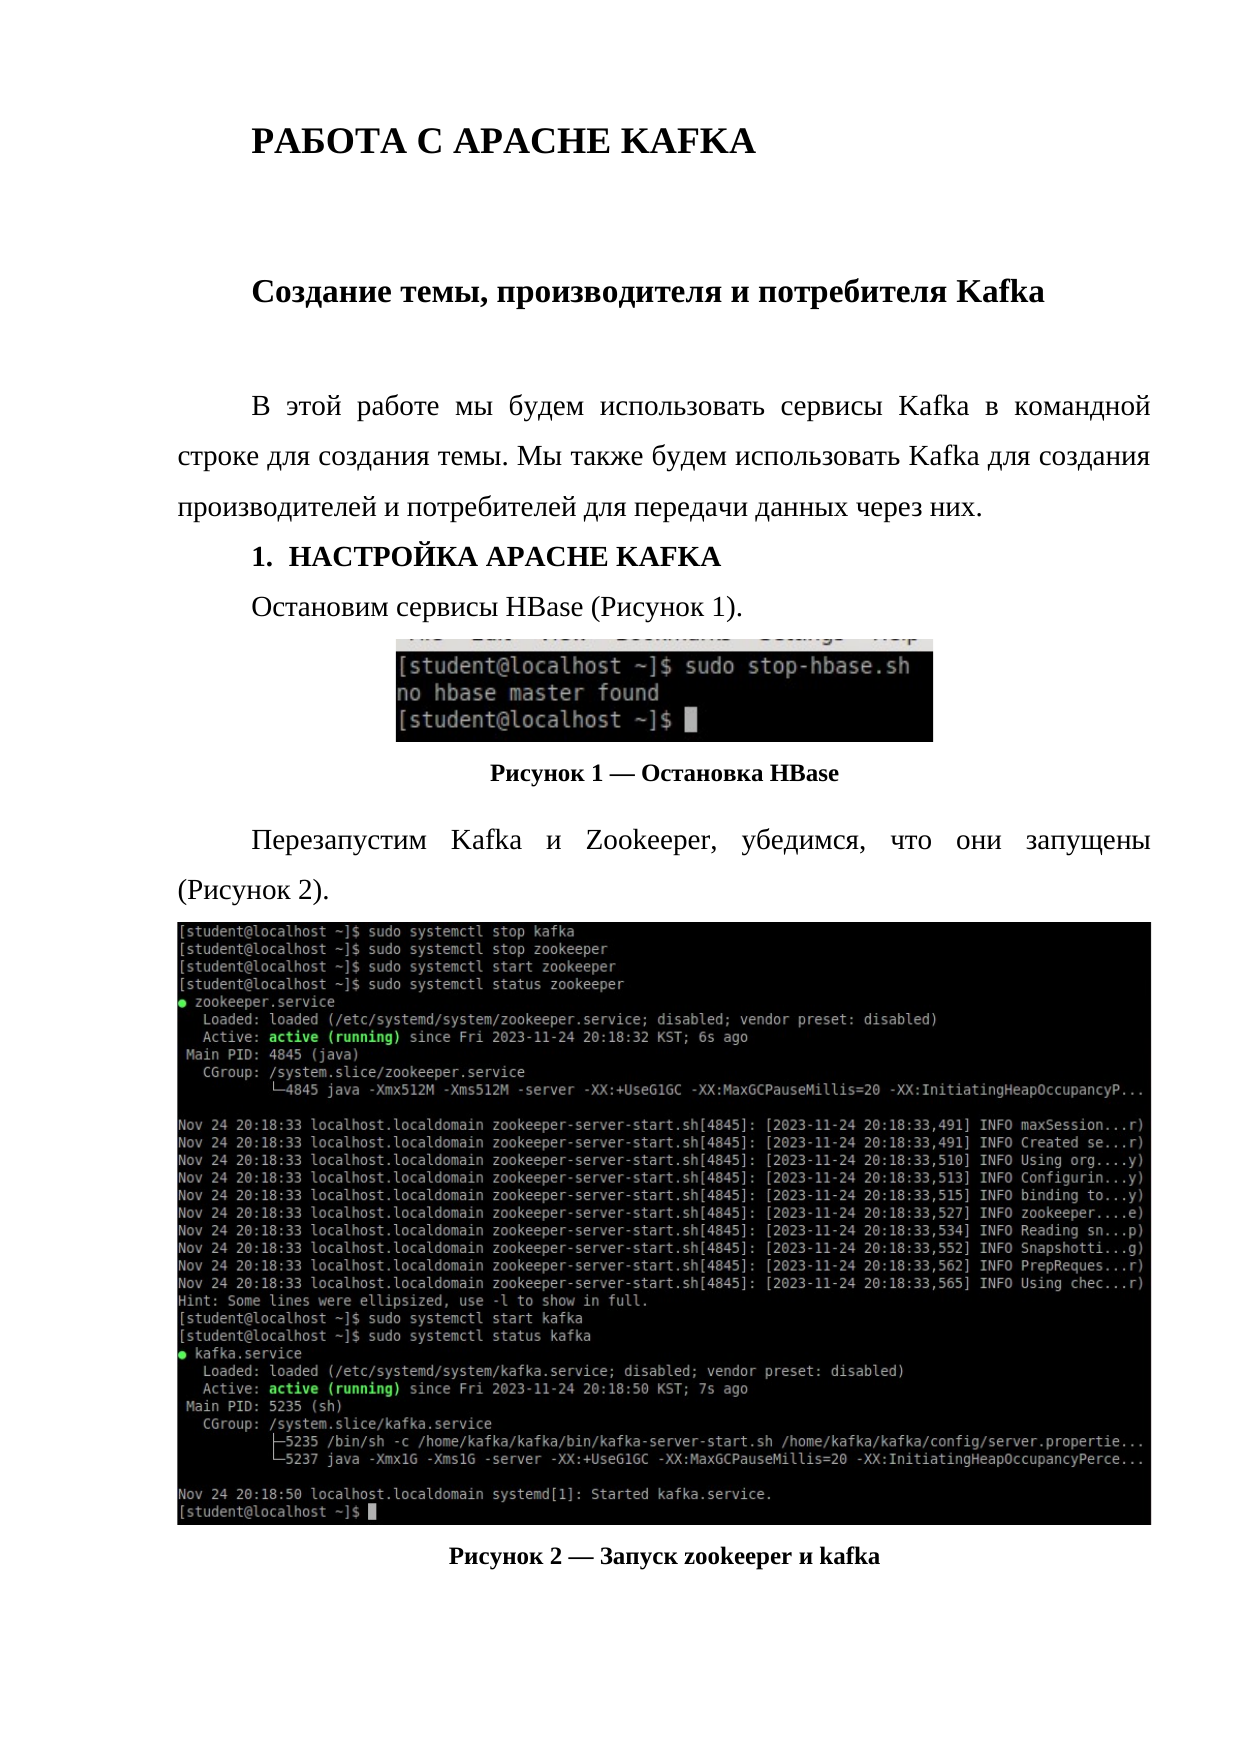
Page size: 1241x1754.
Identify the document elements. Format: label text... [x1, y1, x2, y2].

picture [395, 639, 934, 742]
text Создание темы, производителя и потребителя Kafka [251, 271, 1152, 310]
text Работа с apache Kafka [251, 118, 1152, 161]
text Рисунок 2 — Запуск zookeeper и kafka [177, 1541, 1152, 1570]
text Остановим сервисы HBase (Рисунок 1). [177, 589, 1152, 623]
list Настройка Apache kafka [251, 539, 1152, 572]
text Перезапустим Kafka и Zookeeper, убедимся, что они запущены (Рисунок 2). [177, 822, 1152, 906]
picture [177, 922, 1152, 1525]
text В этой работе мы будем использовать сервисы Kafka в командной строке для создания темы. Мы также будем использовать Kafka для создания производителей и потребителей для передачи данных через них. [177, 388, 1152, 522]
text Рисунок 1 — Остановка HBase [177, 758, 1152, 787]
